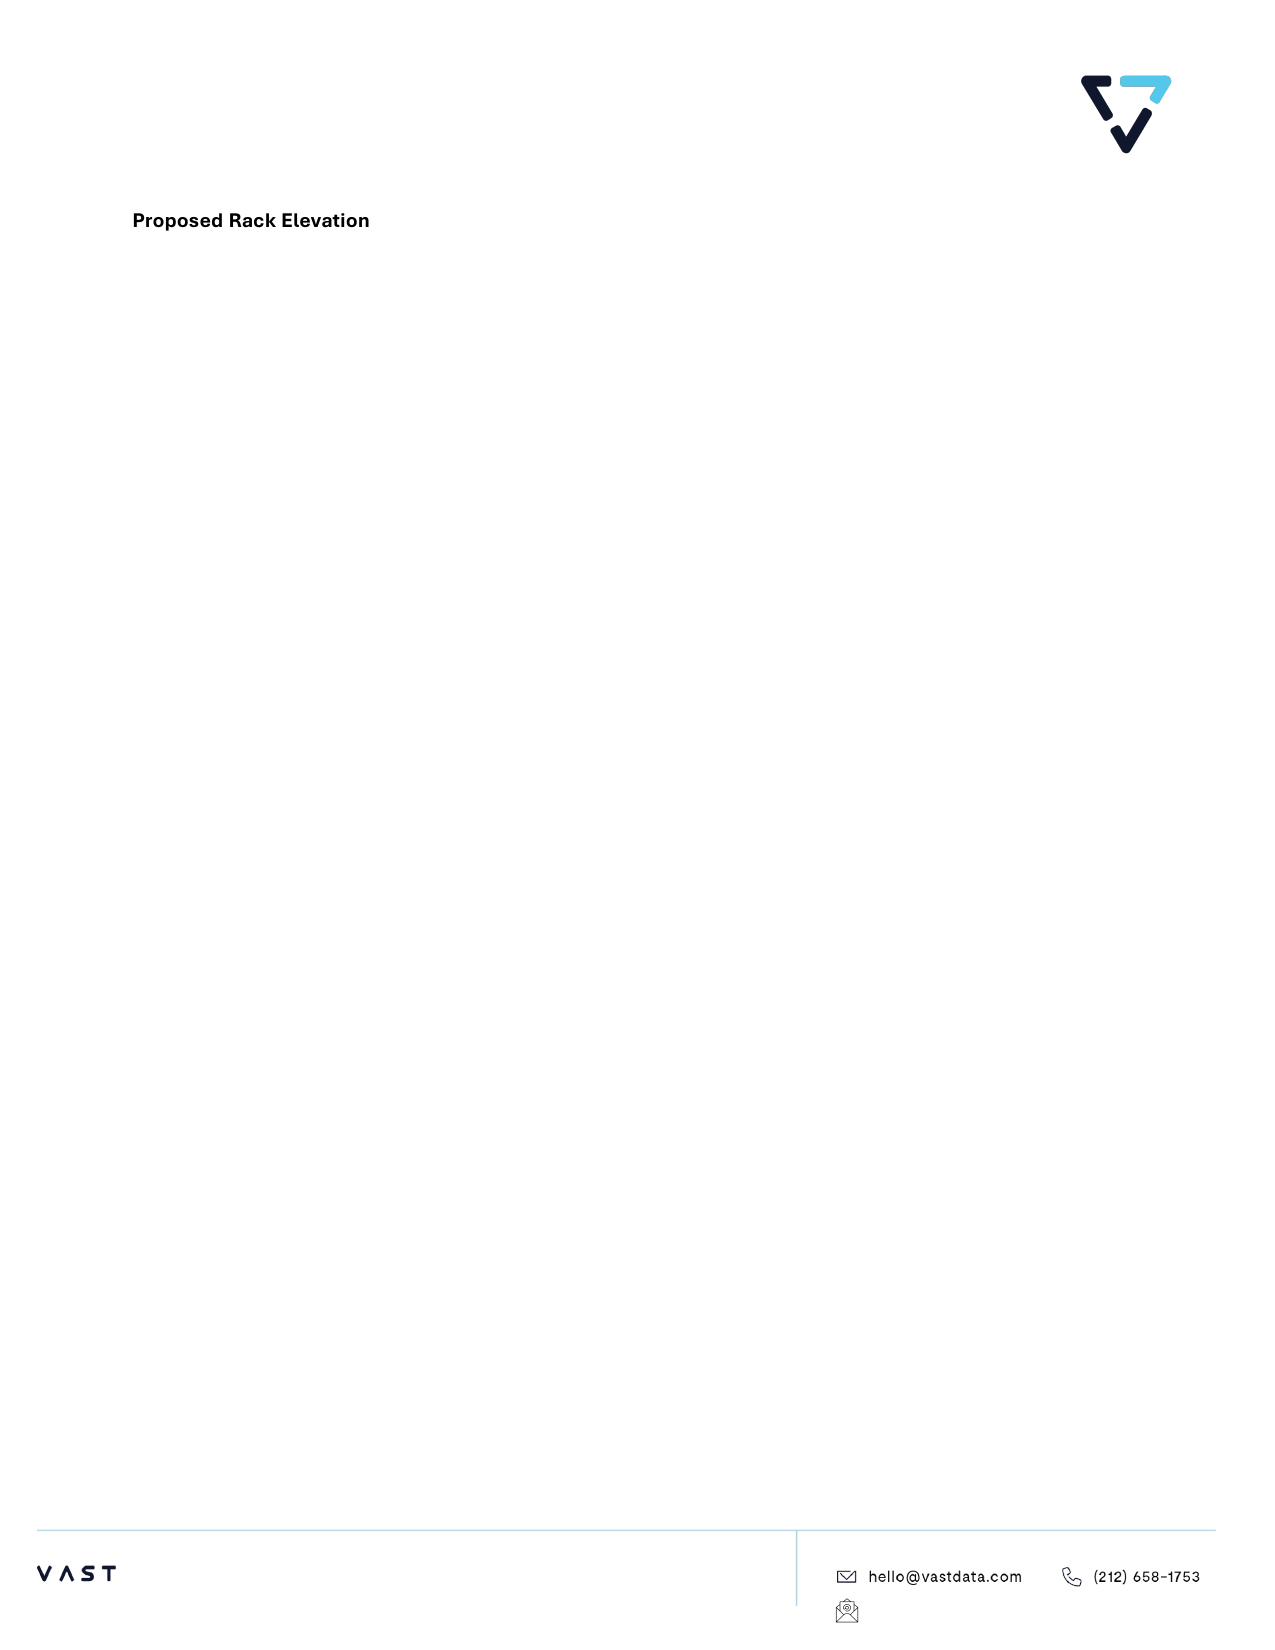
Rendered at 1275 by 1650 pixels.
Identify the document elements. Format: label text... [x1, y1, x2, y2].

picture [0, 1502, 1275, 1650]
subtitle Proposed Rack Elevation [132, 208, 1125, 233]
picture [1079, 75, 1173, 155]
